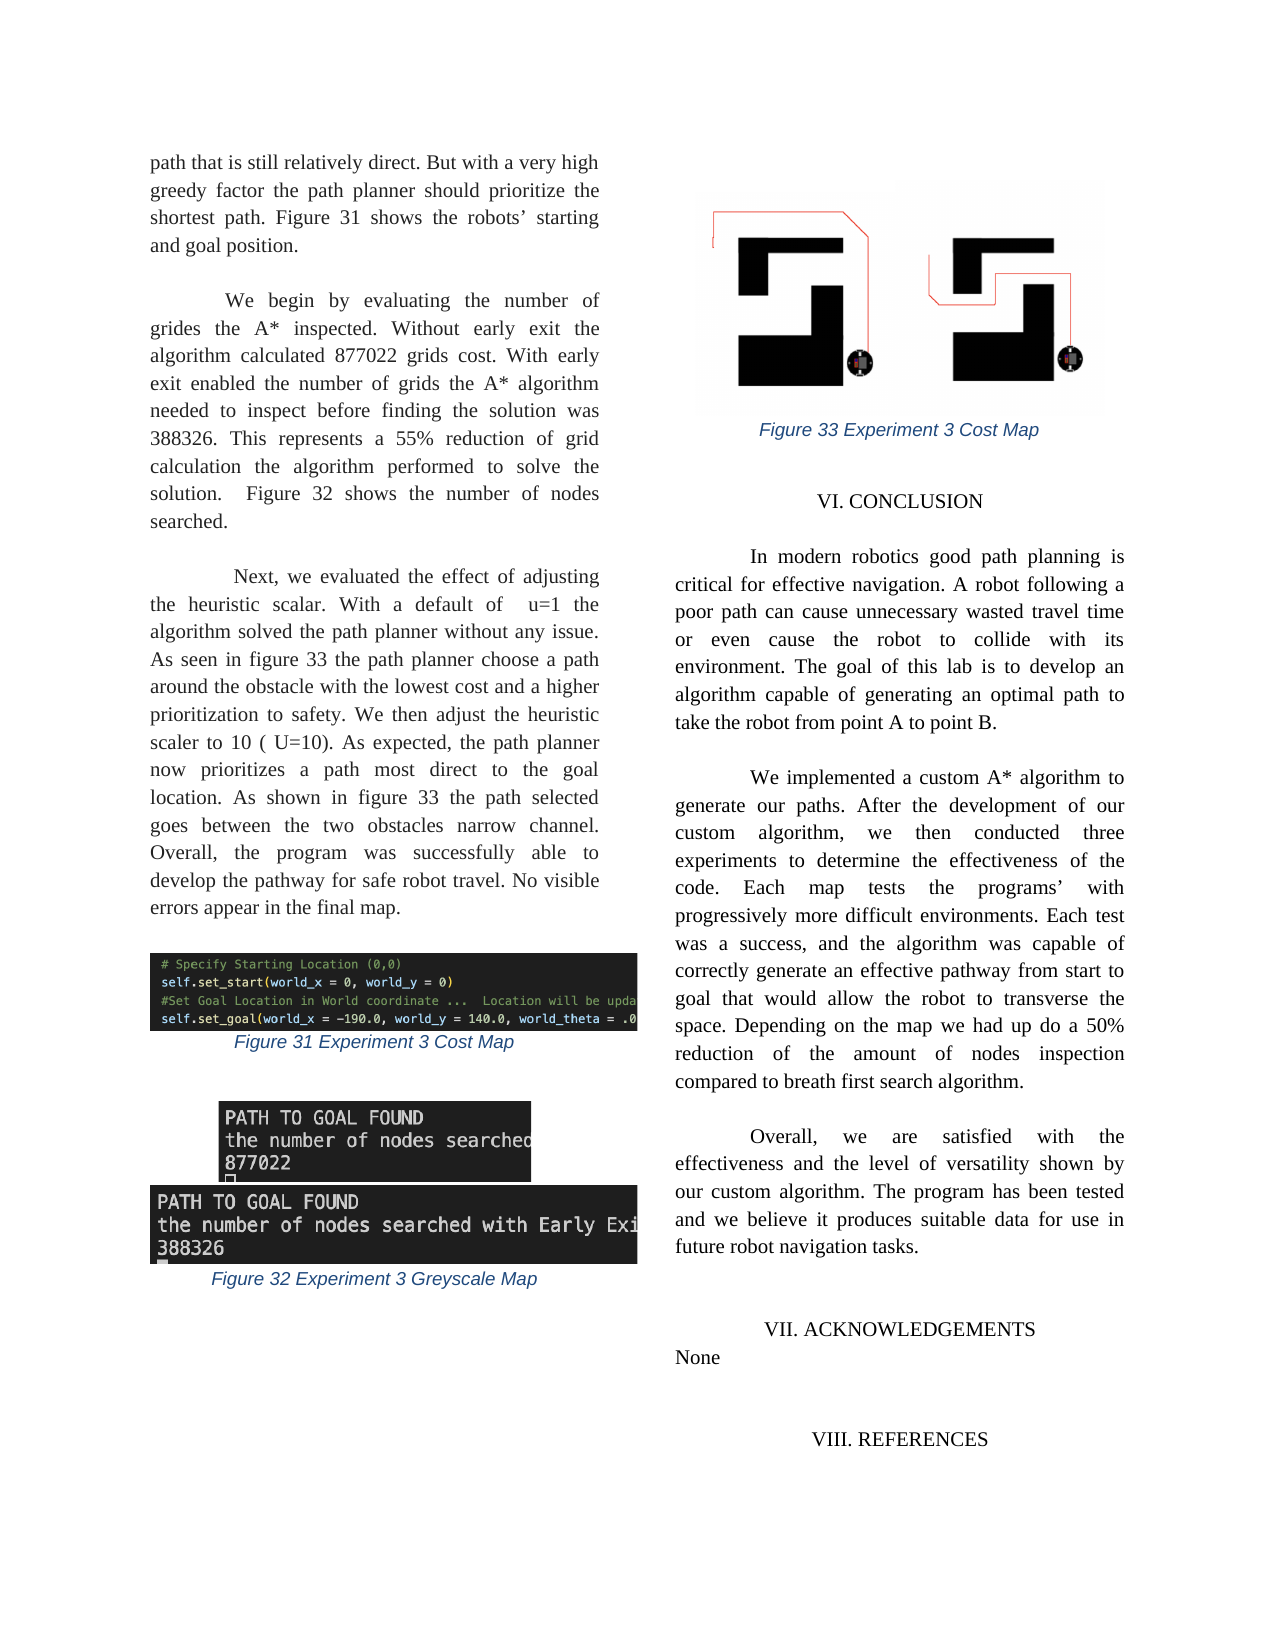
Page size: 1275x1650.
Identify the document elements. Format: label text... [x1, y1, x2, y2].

picture [218, 1101, 532, 1182]
text Overall, we are satisfied with the effectiveness and the level of versatility shown by our custom algorithm. The program has been tested and we believe it produces suitable data for use in future robot navigation tasks. [675, 1124, 1125, 1258]
text Next, we evaluated the effect of adjusting the heuristic scalar. With a default of u=1 the algorithm solved the path planner without any issue. As seen in figure 33 the path planner choose a path around the obstacle with the lowest cost and a higher prioritization to safety. We then adjust the heuristic scaler to 10 ( U=10). As expected, the path planner now prioritizes a path most direct to the goal location. As shown in figure 33 the path selected goes between the two obstacles narrow channel. Overall, the program was successfully able to develop the pathway for safe robot travel. No visible errors appear in the final map. [150, 564, 600, 919]
picture [695, 180, 1105, 416]
text Figure 31 Experiment 3 Cost Map [150, 1031, 600, 1053]
text In modern robotics good path planning is critical for effective navigation. A robot following a poor path can cause unnecessary wasted travel time or even cause the robot to collide with its environment. The goal of this lab is to develop an algorithm capable of generating an optimal path to take the robot from point A to point B. [675, 544, 1125, 734]
text VIII. REFERENCES [675, 1427, 1125, 1451]
text VI. CONCLUSION [675, 489, 1125, 513]
text We implemented a custom A* algorithm to generate our paths. After the development of our custom algorithm, we then conducted three experiments to determine the effectiveness of the code. Each map tests the programs’ with progressively more difficult environments. Each test was a success, and the algorithm was capable of correctly generate an effective pathway from start to goal that would allow the robot to transverse the space. Depending on the map we had up do a 50% reduction of the amount of nodes inspection compared to breath first search algorithm. [675, 765, 1125, 1093]
text None [675, 1344, 1125, 1369]
text VII. ACKNOWLEDGEMENTS [675, 1317, 1125, 1341]
picture [150, 1185, 638, 1264]
text We begin by evaluating the number of grides the A* inspected. Without early exit the algorithm calculated 877022 grids cost. With early exit enabled the number of grids the A* algorithm needed to inspect before finding the solution was 388326. This represents a 55% reduction of grid calculation the algorithm performed to solve the solution. Figure 32 shows the number of nodes searched. [150, 288, 600, 533]
picture [150, 953, 638, 1031]
